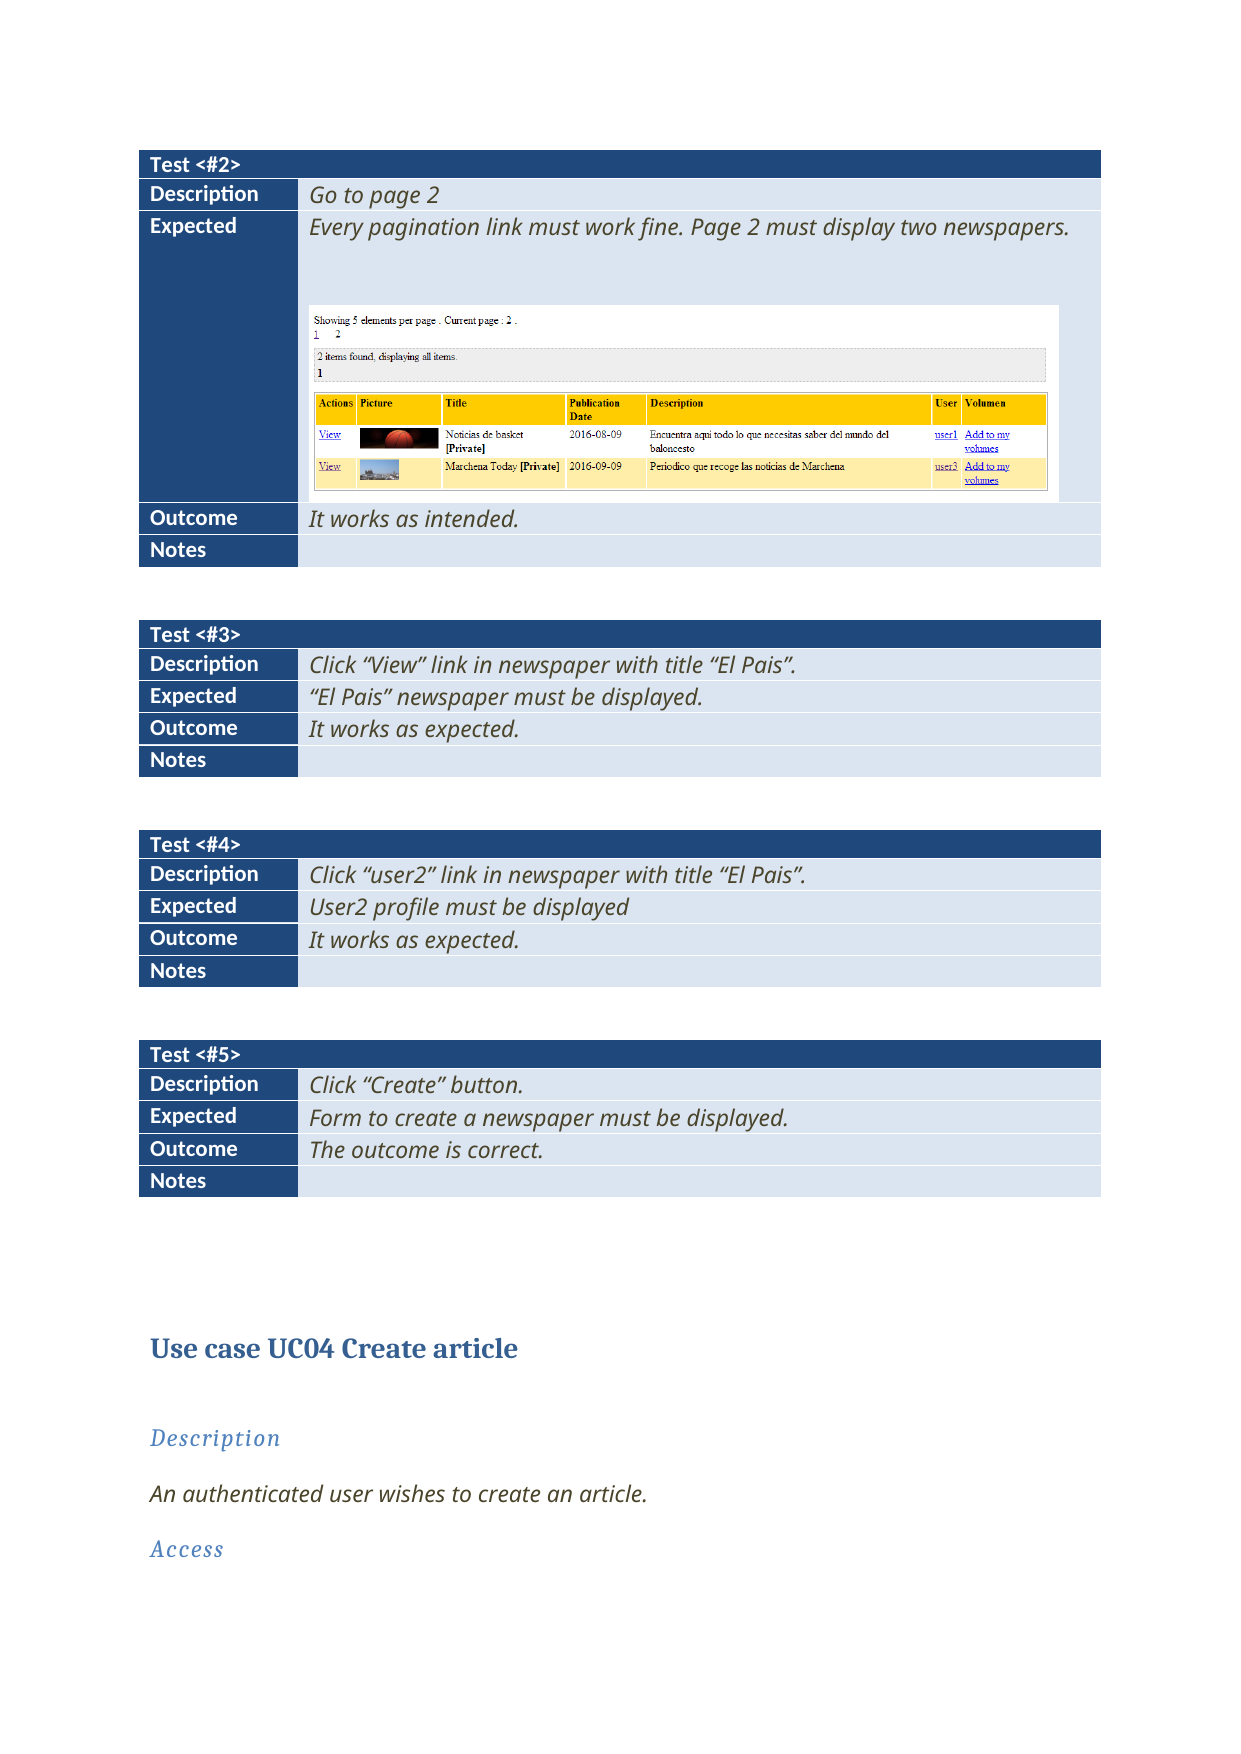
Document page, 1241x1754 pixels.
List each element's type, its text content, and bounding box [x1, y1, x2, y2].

table_cell Every pagination link must work fine. Page 2 must display two newspapers. [298, 211, 1101, 502]
table_cell Expected [139, 1101, 298, 1133]
table_cell Notes [139, 1166, 298, 1197]
text An authenticated user wishes to create an article. [150, 1478, 1090, 1509]
table_cell Description [139, 859, 298, 890]
table_cell It works as expected. [298, 924, 1101, 955]
table_cell Outcome [139, 503, 298, 534]
table_cell Form to create a newspaper must be displayed. [298, 1101, 1101, 1133]
table_cell Click “View” link in newspaper with title “El Pais”. [298, 649, 1101, 680]
table_cell Notes [139, 956, 298, 987]
table_cell Click “user2” link in newspaper with title “El Pais”. [298, 859, 1101, 890]
table_cell Description [139, 1069, 298, 1100]
table_cell Notes [139, 535, 298, 567]
table_cell [298, 535, 1101, 567]
subtitle Access [150, 1535, 1090, 1563]
table_cell The outcome is correct. [298, 1134, 1101, 1165]
subtitle Description [150, 1424, 1090, 1453]
table_cell Expected [139, 681, 298, 712]
table_header Test <#2> [139, 150, 1101, 178]
table_cell It works as intended. [298, 503, 1101, 534]
table_cell Outcome [139, 713, 298, 744]
table_cell “El Pais” newspaper must be displayed. [298, 681, 1101, 712]
subtitle Use case UC04 Create article [150, 1332, 1090, 1366]
table_cell Description [139, 179, 298, 210]
table_cell User2 profile must be displayed [298, 891, 1101, 922]
table_header Test <#4> [139, 830, 1101, 858]
table_header Test <#3> [139, 620, 1101, 648]
picture [308, 305, 1059, 503]
table_cell Notes [139, 746, 298, 777]
table_header Test <#5> [139, 1040, 1101, 1068]
table_cell Description [139, 649, 298, 680]
table_cell [298, 956, 1101, 987]
table_cell It works as expected. [298, 713, 1101, 744]
table_cell [298, 1166, 1101, 1197]
table_cell Expected [139, 891, 298, 922]
table_cell Go to page 2 [298, 179, 1101, 210]
table_cell Expected [139, 211, 298, 502]
table_cell [298, 746, 1101, 777]
table_cell Outcome [139, 924, 298, 955]
table_cell Outcome [139, 1134, 298, 1165]
table_cell Click “Create” button. [298, 1069, 1101, 1100]
